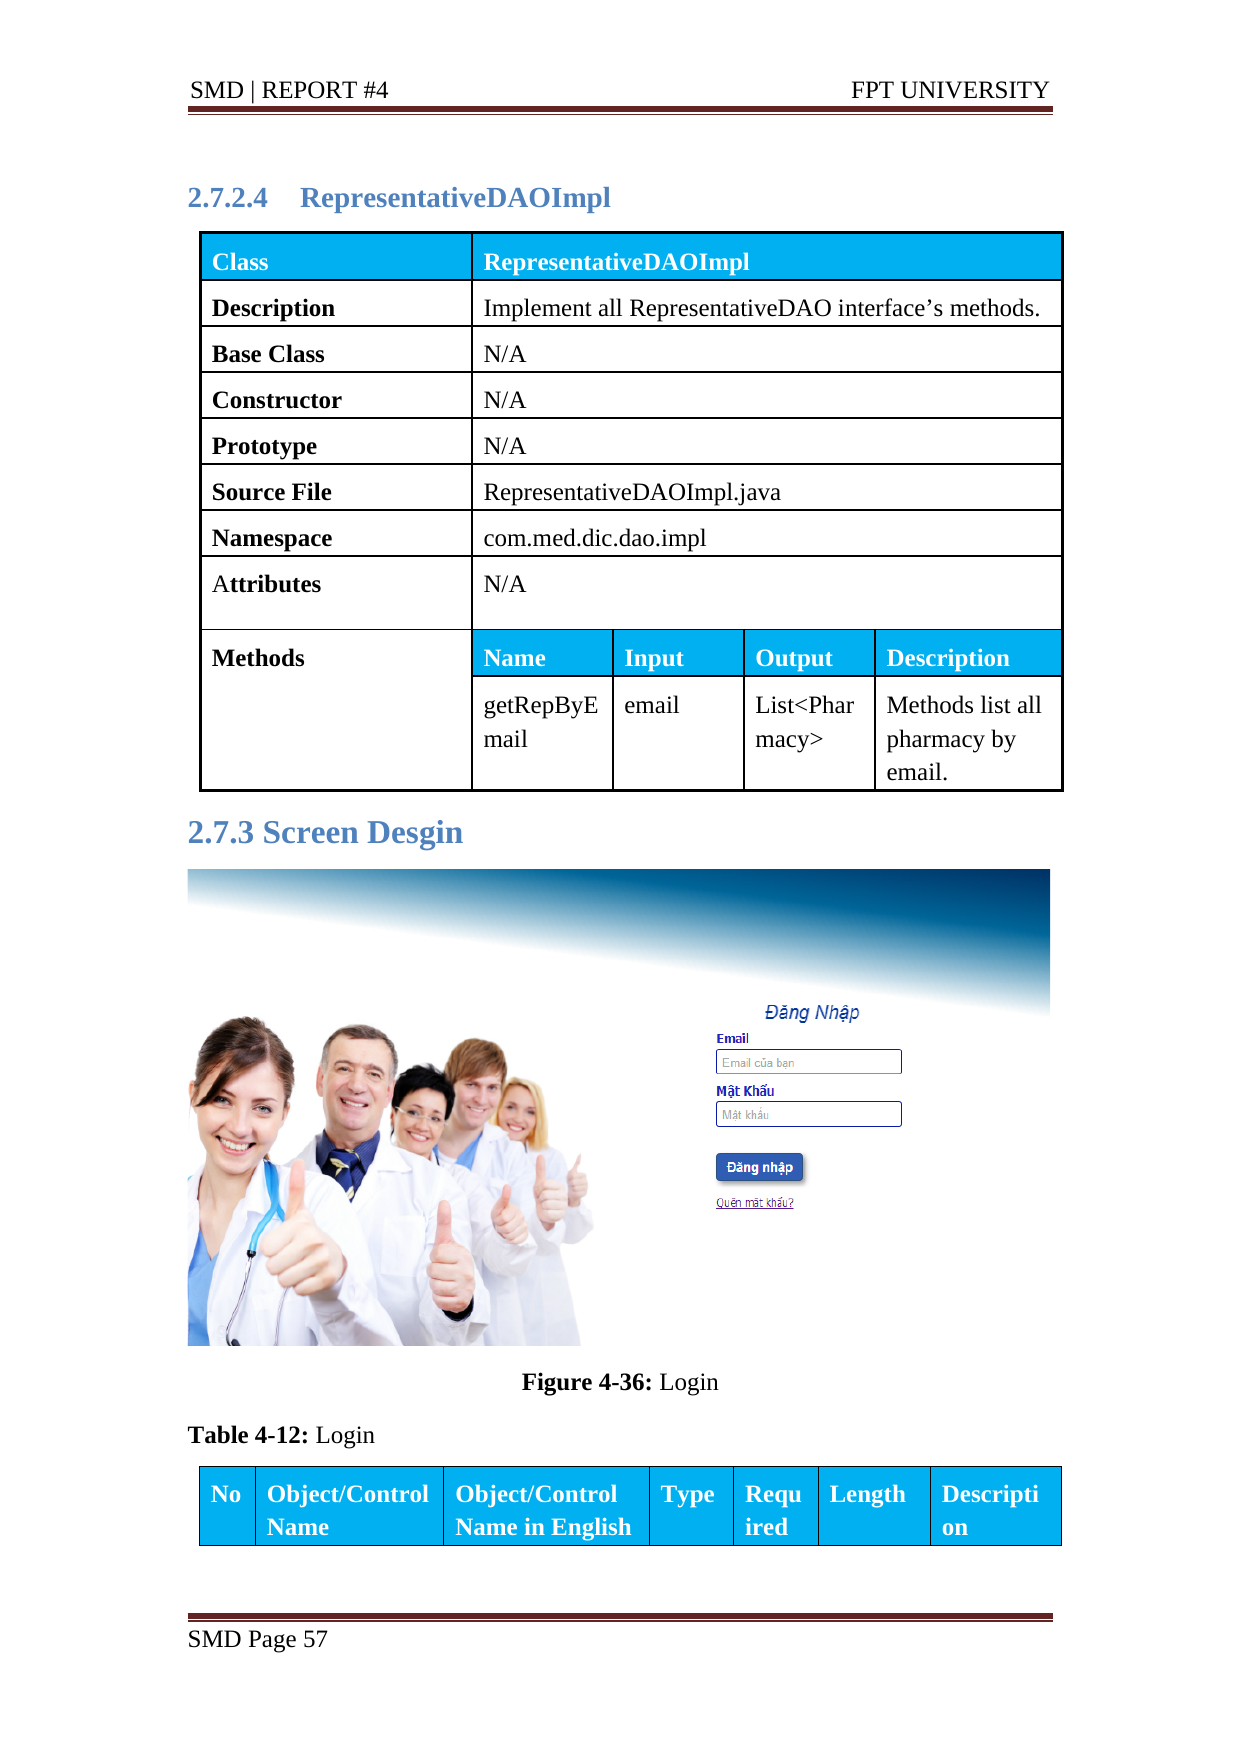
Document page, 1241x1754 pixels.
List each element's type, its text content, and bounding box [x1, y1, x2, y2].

table_cell Name [473, 630, 612, 675]
table_cell Implement all RepresentativeDAO interface’s methods. [473, 281, 1061, 325]
table_header RepresentativeDAOImpl [473, 234, 1061, 279]
picture [640, 869, 1050, 923]
table_cell Namespace [202, 511, 471, 555]
subtitle Screen Desgin [187, 813, 1053, 851]
table_cell N/A [473, 373, 1061, 417]
table_cell N/A [473, 557, 1061, 629]
table_cell N/A [473, 419, 1061, 463]
table_header Type [650, 1467, 733, 1545]
table_cell Output [745, 630, 874, 675]
table_cell List<Pharmacy> [745, 677, 874, 789]
table_cell Methods [202, 630, 471, 789]
table_cell Constructor [202, 373, 471, 417]
table_cell Description [202, 281, 471, 325]
table_cell getRepByEmail [473, 677, 612, 789]
table_cell N/A [473, 327, 1061, 371]
table_cell Base Class [202, 327, 471, 371]
table_header Object/Control Name [256, 1467, 443, 1545]
table_cell com.med.dic.dao.impl [473, 511, 1061, 555]
table_header Class [202, 234, 471, 279]
table_cell Methods list all pharmacy by email. [876, 677, 1061, 789]
table_header No [200, 1467, 255, 1545]
table_cell Attributes [202, 557, 471, 629]
table_cell Source File [202, 465, 471, 509]
table_header Required [734, 1467, 818, 1545]
table_header Description [931, 1467, 1061, 1545]
text Table 4-12: Login [187, 1420, 1053, 1449]
table_header Length [819, 1467, 930, 1545]
table_header Object/Control Name in English [444, 1467, 649, 1545]
table_cell email [614, 677, 743, 789]
table_cell Input [614, 630, 743, 675]
table_cell RepresentativeDAOImpl.java [473, 465, 1061, 509]
table_cell Description [876, 630, 1061, 675]
text Figure 4-36: Login [187, 1367, 1053, 1395]
picture [187, 869, 1050, 1346]
subtitle RepresentativeDAOImpl [187, 180, 1053, 213]
table_cell Prototype [202, 419, 471, 463]
